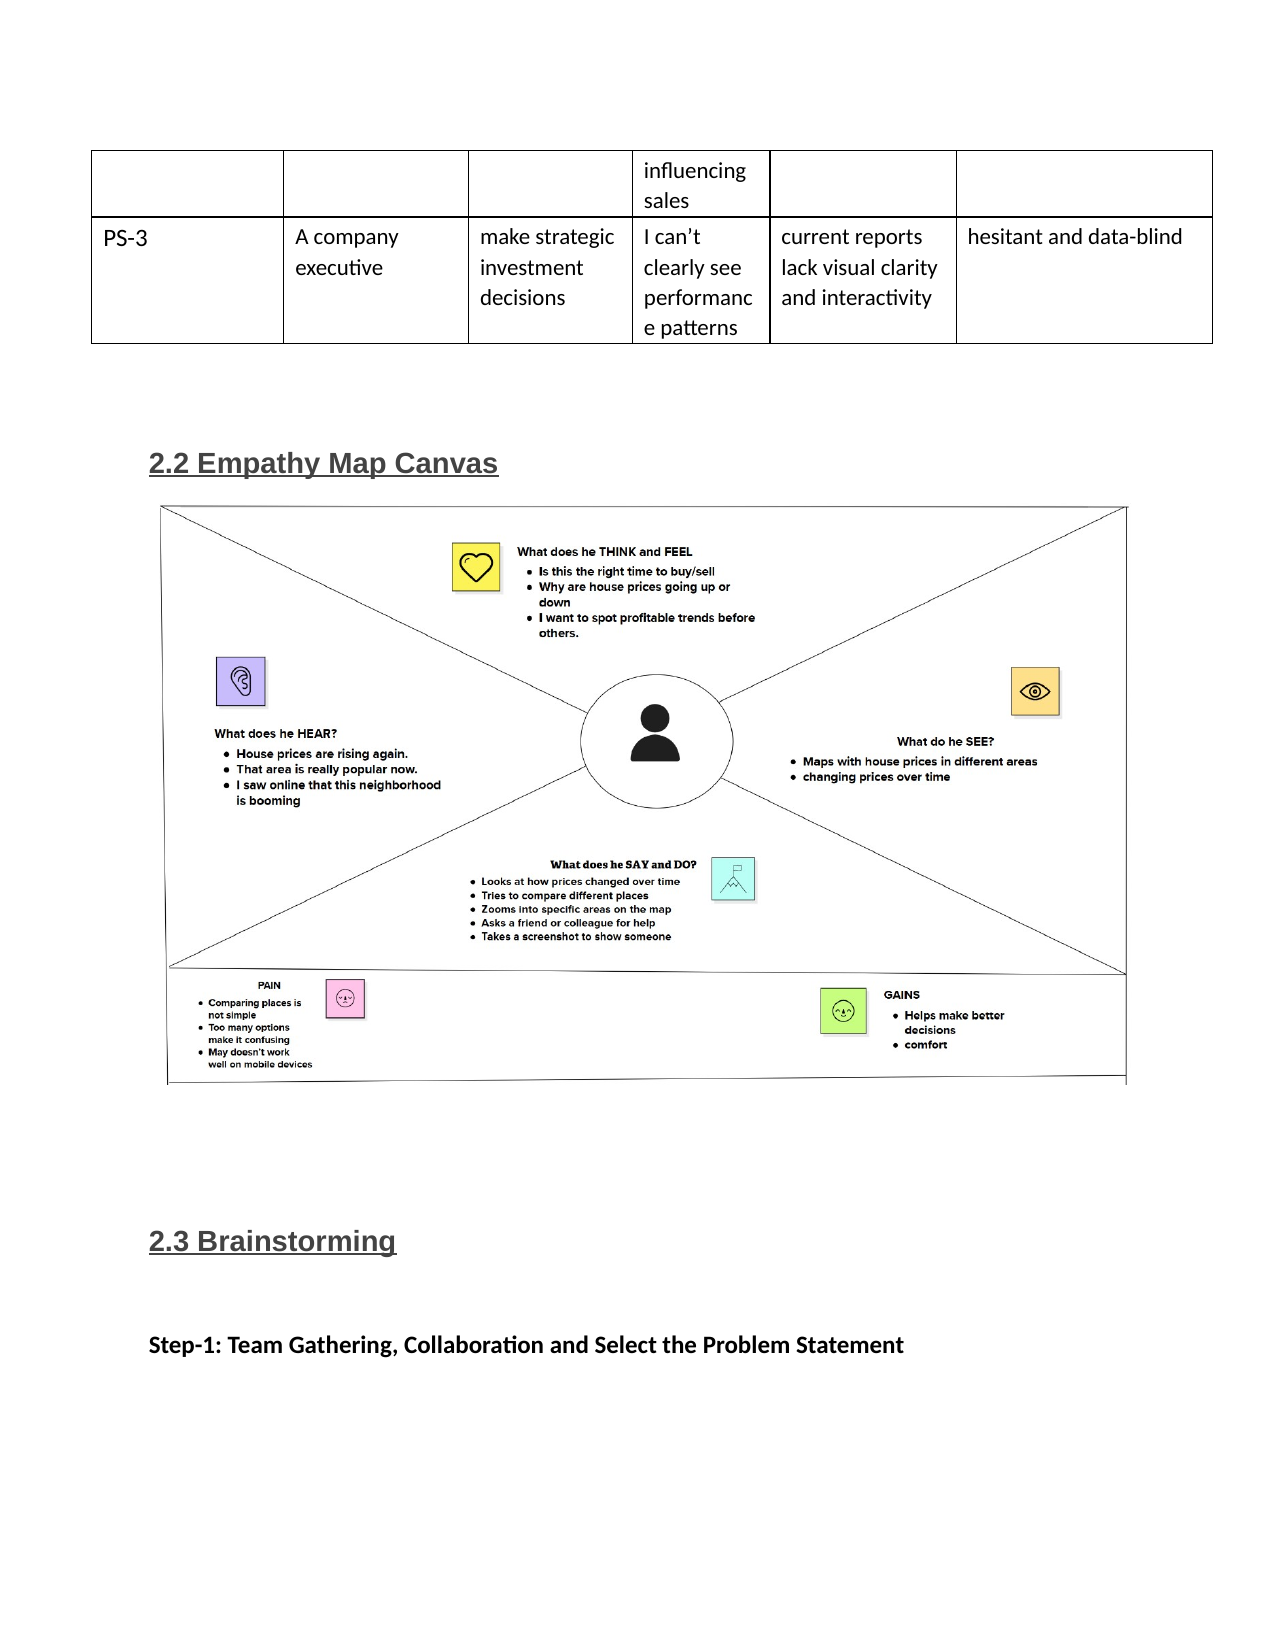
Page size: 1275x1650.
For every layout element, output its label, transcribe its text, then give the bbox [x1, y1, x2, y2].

table_cell [771, 151, 956, 216]
table_cell [284, 151, 468, 216]
table_cell [92, 151, 283, 216]
table_cell influencing sales [633, 151, 769, 216]
subtitle 2.2 Empathy Map Canvas [148, 446, 1127, 480]
table_cell make strategic investment decisions [469, 218, 632, 343]
table_cell [957, 151, 1212, 216]
subtitle 2.3 Brainstorming [148, 1224, 1127, 1257]
table_cell I can’t clearly see performanc e patterns [633, 218, 769, 343]
picture [158, 503, 1132, 1085]
table_cell PS-3 [92, 218, 283, 343]
table_cell hesitant and data-blind [957, 218, 1212, 343]
table_cell current reports lack visual clarity and interactivity [771, 218, 956, 343]
text Step-1: Team Gathering, Collaboration and Select the Problem Statement [148, 1329, 1171, 1360]
table_cell A company executive [284, 218, 468, 343]
table_cell [469, 151, 632, 216]
